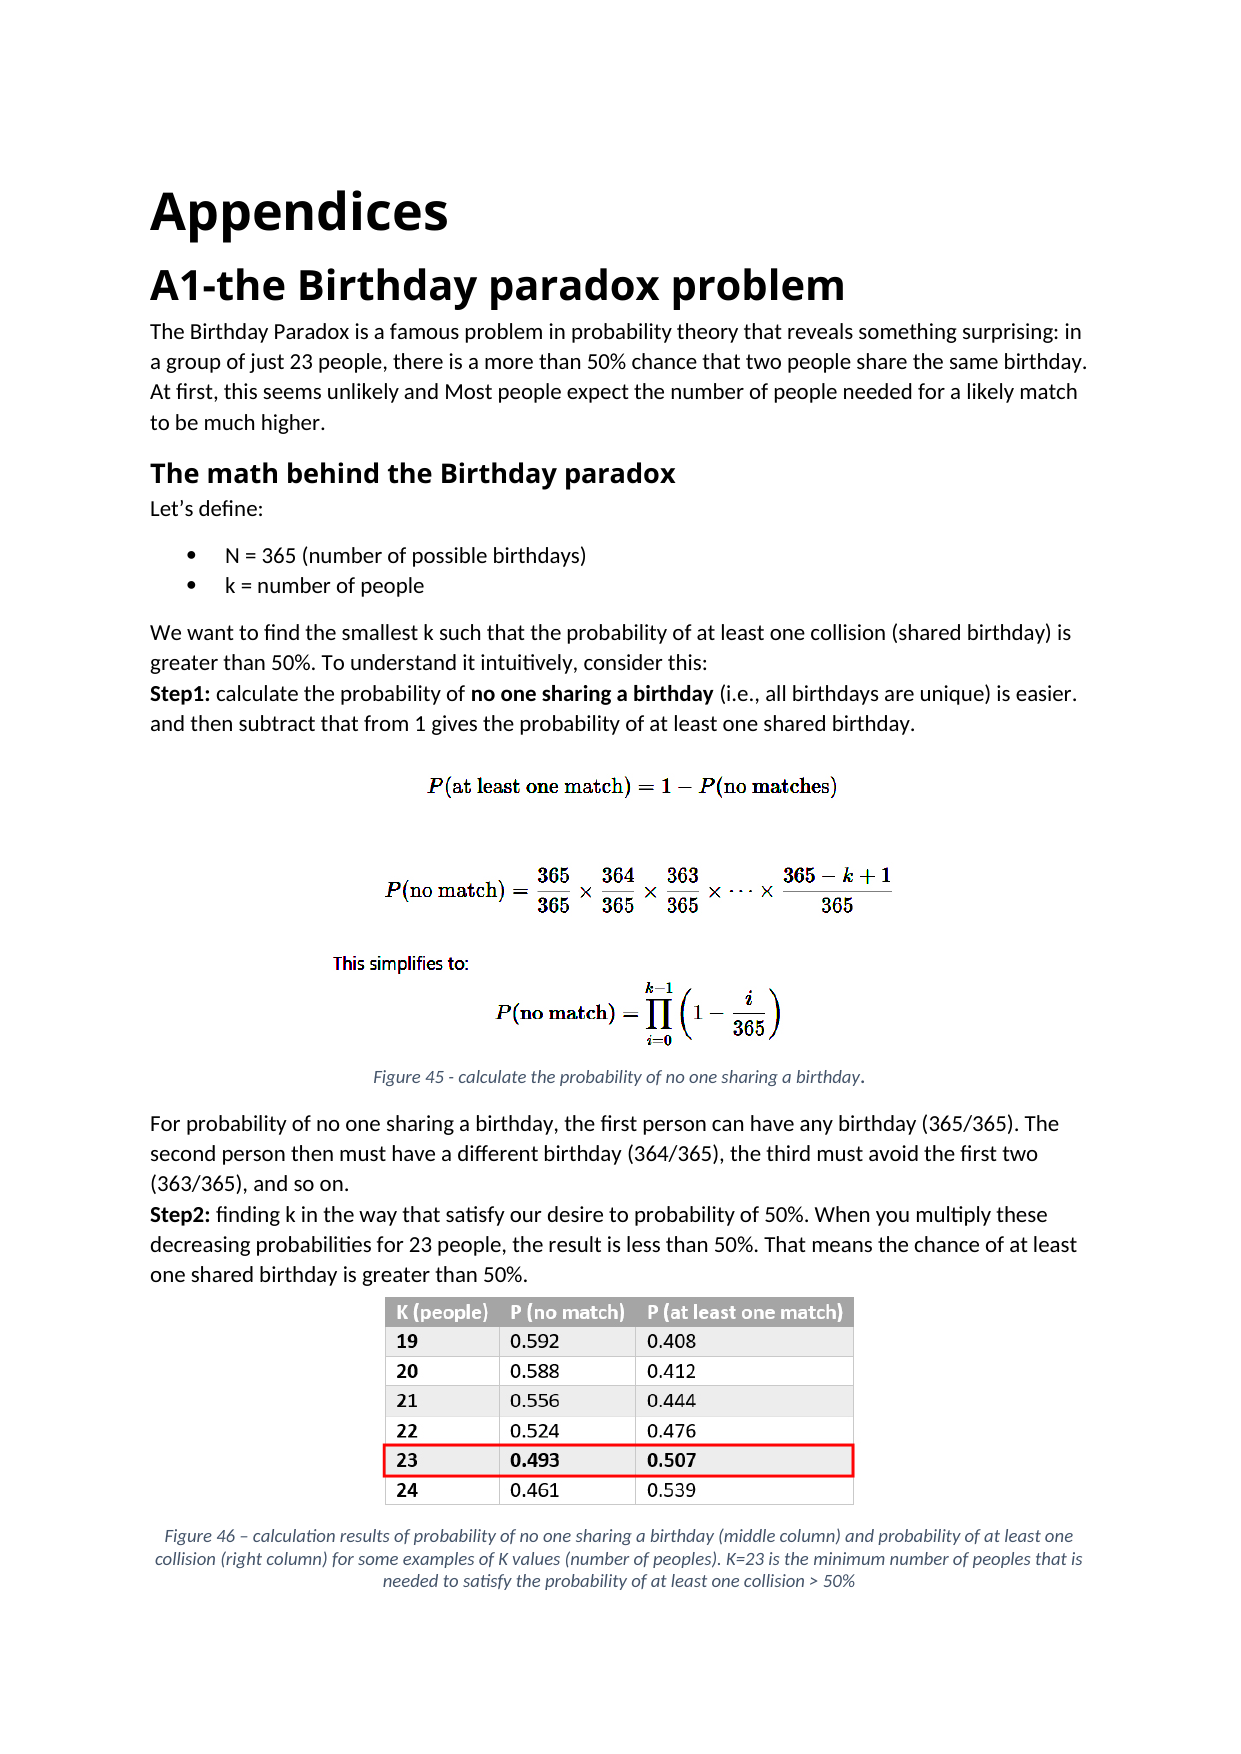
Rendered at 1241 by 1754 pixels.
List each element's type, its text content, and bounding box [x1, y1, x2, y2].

list N = 365 (number of possible birthdays) [187, 541, 1090, 569]
picture [372, 1290, 869, 1506]
text For probability of no one sharing a birthday, the first person can have any birthday (365/365). The second person then must have a different birthday (364/365), the third must avoid the first two (363/365), and so on. [150, 1109, 1090, 1197]
subtitle The math behind the Birthday paradox [150, 454, 1090, 491]
subtitle Appendices [150, 175, 1090, 246]
text We want to find the smallest k such that the probability of at least one collision (shared birthday) is greater than 50%. To understand it intuitively, consider this: [150, 618, 1090, 677]
picture [311, 752, 930, 1047]
subtitle A1-the Birthday paradox problem [150, 256, 1090, 312]
text Step2: finding k in the way that satisfy our desire to probability of 50%. When you multiply these decreasing probabilities for 23 people, the result is less than 50%. That means the chance of at least one shared birthday is greater than 50%. [150, 1200, 1090, 1288]
text Let’s define: [150, 494, 1090, 522]
text Step1: calculate the probability of no one sharing a birthday (i.e., all birthdays are unique) is easier. and then subtract that from 1 gives the probability of at least one shared birthday. [150, 679, 1090, 737]
text The Birthday Paradox is a famous problem in probability theory that reveals something surprising: in a group of just 23 people, there is a more than 50% chance that two people share the same birthday. At first, this seems unlikely and Most people expect the number of people needed for a likely match to be much higher. [150, 317, 1090, 436]
list k = number of people [187, 571, 1090, 599]
